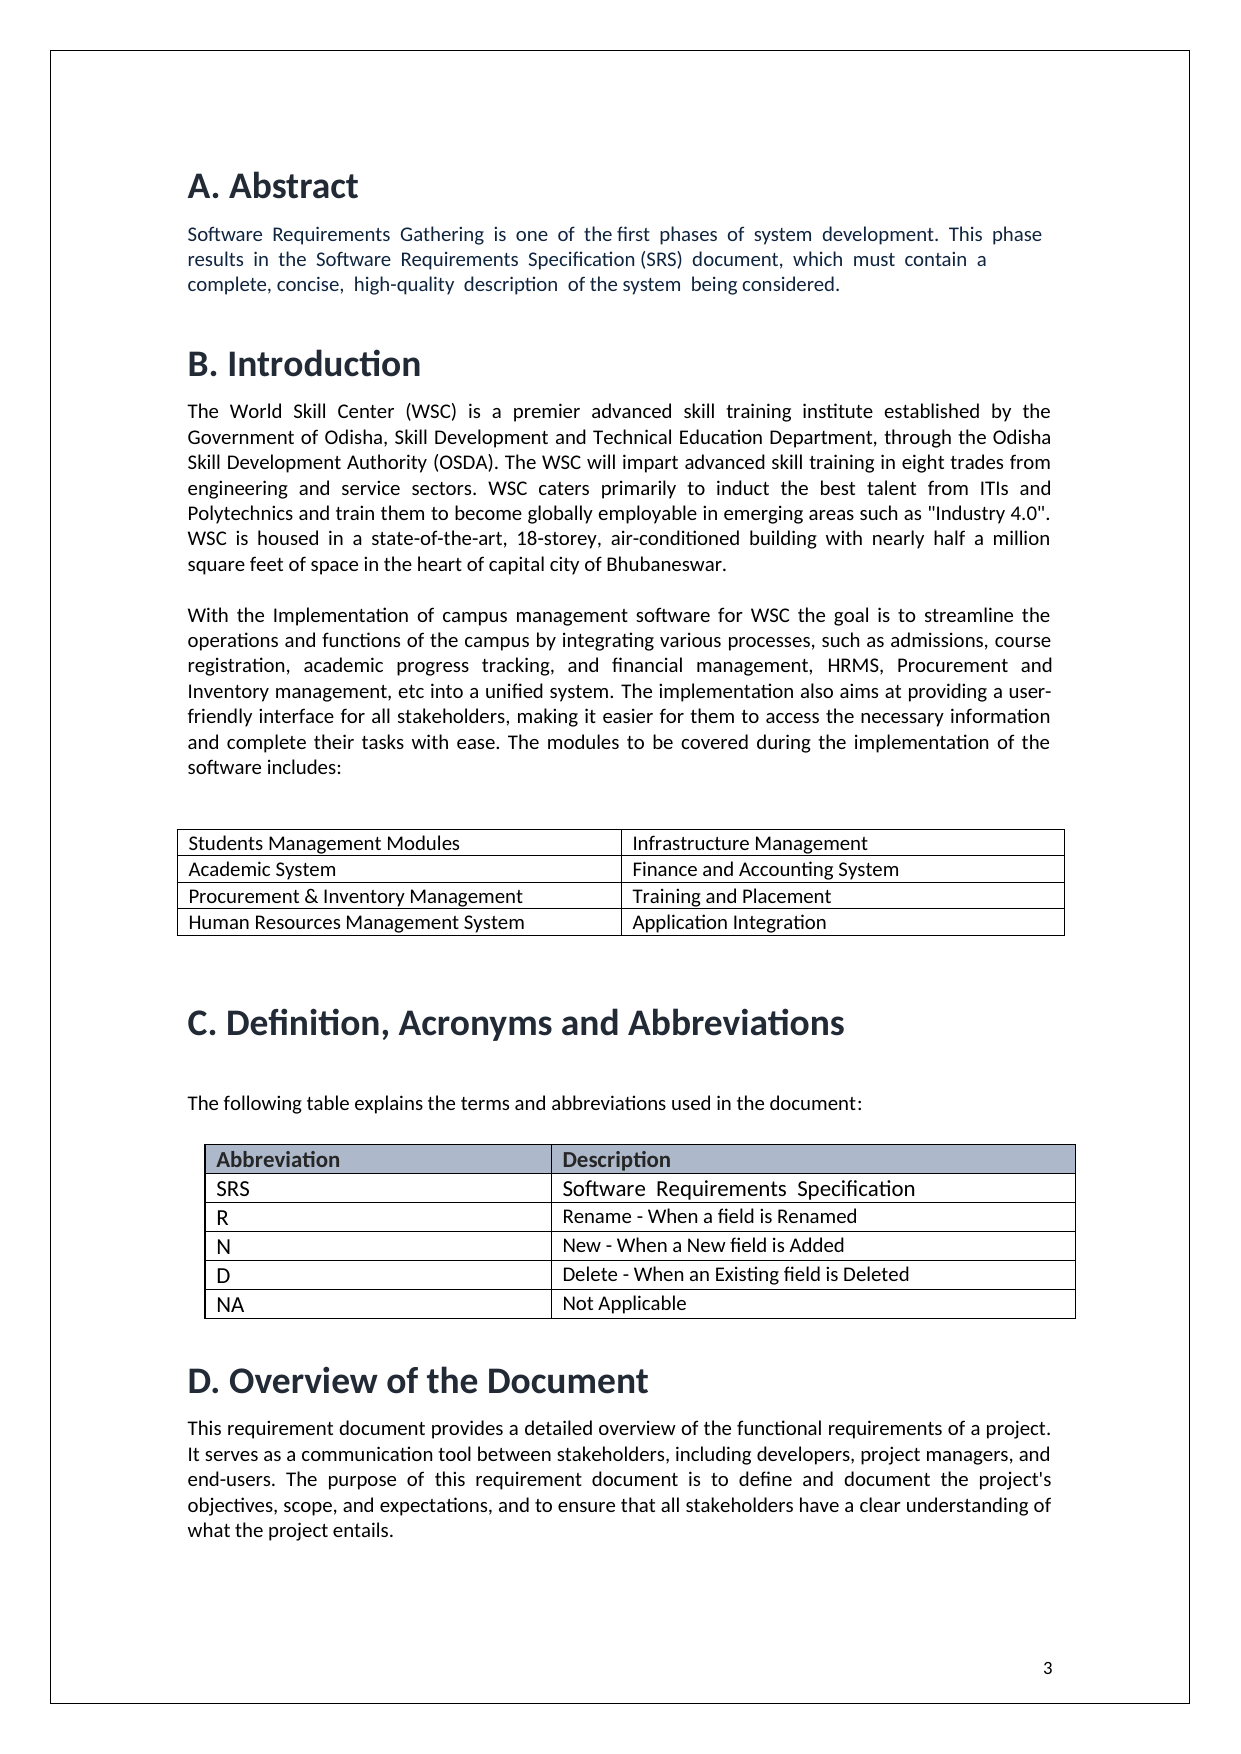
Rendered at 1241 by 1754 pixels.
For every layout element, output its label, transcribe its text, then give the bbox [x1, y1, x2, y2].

subtitle Abstract [187, 162, 1053, 208]
text With the Implementation of campus management software for WSC the goal is to streamline the operations and functions of the campus by integrating various processes, such as admissions, course registration, academic progress tracking, and financial management, HRMS, Procurement and Inventory management, etc into a unified system. The implementation also aims at providing a user-friendly interface for all stakeholders, making it easier for them to access the necessary information and complete their tasks with ease. The modules to be covered during the implementation of the software includes: [187, 602, 1053, 780]
table_cell Academic System [178, 856, 621, 882]
list This requirement document provides a detailed overview of the functional requirements of a project. It serves as a communication tool between stakeholders, including developers, project managers, and end-users. The purpose of this requirement document is to define and document the project's objectives, scope, and expectations, and to ensure that all stakeholders have a clear understanding of what the project entails. [187, 1416, 1053, 1543]
table_cell Application Integration [622, 909, 1064, 935]
table_cell Delete - When an Existing field is Deleted [552, 1261, 1075, 1289]
table_cell New - When a New field is Added [552, 1232, 1075, 1260]
table_cell Not Applicable [552, 1290, 1075, 1318]
table_cell Rename - When a field is Renamed [552, 1203, 1075, 1231]
subtitle Definition, Acronyms and Abbreviations [187, 999, 1053, 1045]
subtitle Introduction [187, 340, 1053, 386]
table_cell Finance and Accounting System [622, 856, 1064, 882]
subtitle Overview of the Document [187, 1357, 1053, 1403]
table_cell Training and Placement [622, 883, 1064, 908]
table_cell D [206, 1261, 551, 1289]
table_header Description [552, 1145, 1075, 1173]
table_cell R [206, 1203, 551, 1231]
text The following table explains the terms and abbreviations used in the document: [187, 1091, 1053, 1116]
table_cell N [206, 1232, 551, 1260]
table_cell Human Resources Management System [178, 909, 621, 935]
table_header Students Management Modules [178, 830, 621, 855]
table_header Infrastructure Management [622, 830, 1064, 855]
text Software Requirements Gathering is one of the first phases of system development. This phase results in the Software Requirements Specification (SRS) document, which must contain a complete, concise, high-quality description of the system being considered. [187, 221, 1053, 297]
table_cell Procurement & Inventory Management [178, 883, 621, 908]
table_header Abbreviation [206, 1145, 551, 1173]
table_cell SRS [206, 1174, 551, 1202]
table_cell NA [206, 1290, 551, 1318]
text The World Skill Center (WSC) is a premier advanced skill training institute established by the Government of Odisha, Skill Development and Technical Education Department, through the Odisha Skill Development Authority (OSDA). The WSC will impart advanced skill training in eight trades from engineering and service sectors. WSC caters primarily to induct the best talent from ITIs and Polytechnics and train them to become globally employable in emerging areas such as "Industry 4.0". WSC is housed in a state-of-the-art, 18-storey, air-conditioned building with nearly half a million square feet of space in the heart of capital city of Bhubaneswar. [187, 398, 1053, 576]
table_cell Software Requirements Specification [552, 1174, 1075, 1202]
